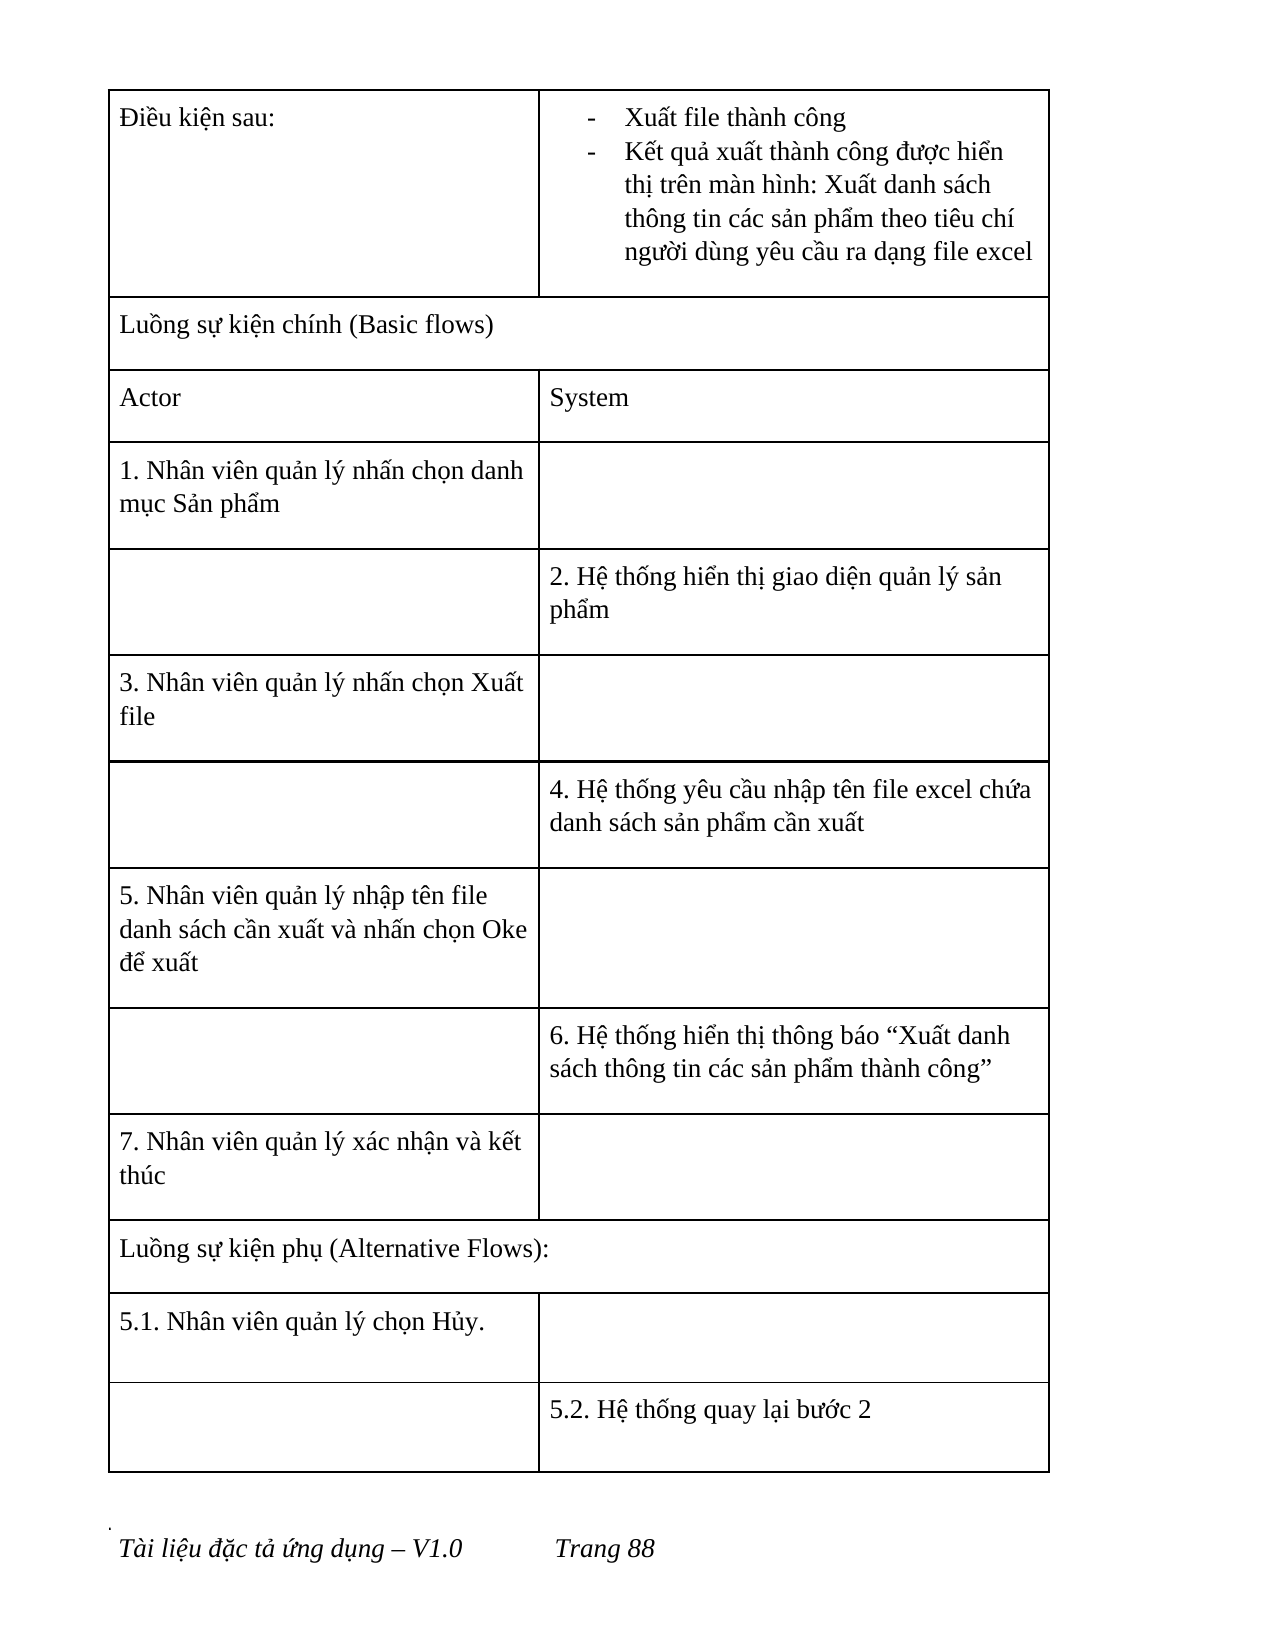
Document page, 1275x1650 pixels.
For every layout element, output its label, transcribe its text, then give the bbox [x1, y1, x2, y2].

table_cell 1. Nhân viên quản lý nhấn chọn danh mục Sản phẩm [110, 443, 538, 548]
table_cell [540, 1115, 1048, 1219]
table_cell Xuất file thành công Kết quả xuất thành công được hiển thị trên màn hình: Xuất danh sách thông tin các sản phẩm theo tiêu chí người dùng yêu cầu ra dạng file excel [540, 91, 1048, 296]
table_cell 6. Hệ thống hiển thị thông báo “Xuất danh sách thông tin các sản phẩm thành công” [540, 1009, 1048, 1113]
table_cell [540, 443, 1048, 548]
table_cell Điều kiện sau: [110, 91, 538, 296]
table_cell [540, 656, 1048, 760]
table_cell 5.2. Hệ thống quay lại bước 2 [540, 1383, 1048, 1471]
table_cell [110, 550, 538, 654]
table_cell Actor [110, 371, 538, 441]
table_cell 5. Nhân viên quản lý nhập tên file danh sách cần xuất và nhấn chọn Oke để xuất [110, 869, 538, 1007]
table_cell 3. Nhân viên quản lý nhấn chọn Xuất file [110, 656, 538, 760]
table_cell [110, 1383, 538, 1471]
table_cell 2. Hệ thống hiển thị giao diện quản lý sản phẩm [540, 550, 1048, 654]
table_cell Luồng sự kiện chính (Basic flows) [110, 298, 1048, 368]
table_cell 4. Hệ thống yêu cầu nhập tên file excel chứa danh sách sản phẩm cần xuất [540, 763, 1048, 867]
table_cell [540, 1294, 1048, 1382]
table_cell Luồng sự kiện phụ (Alternative Flows): [110, 1221, 1048, 1292]
table_cell 7. Nhân viên quản lý xác nhận và kết thúc [110, 1115, 538, 1219]
table_cell 5.1. Nhân viên quản lý chọn Hủy. [110, 1294, 538, 1382]
table_cell [110, 1009, 538, 1113]
table_cell System [540, 371, 1048, 441]
table_cell [540, 869, 1048, 1007]
table_cell [110, 763, 538, 867]
